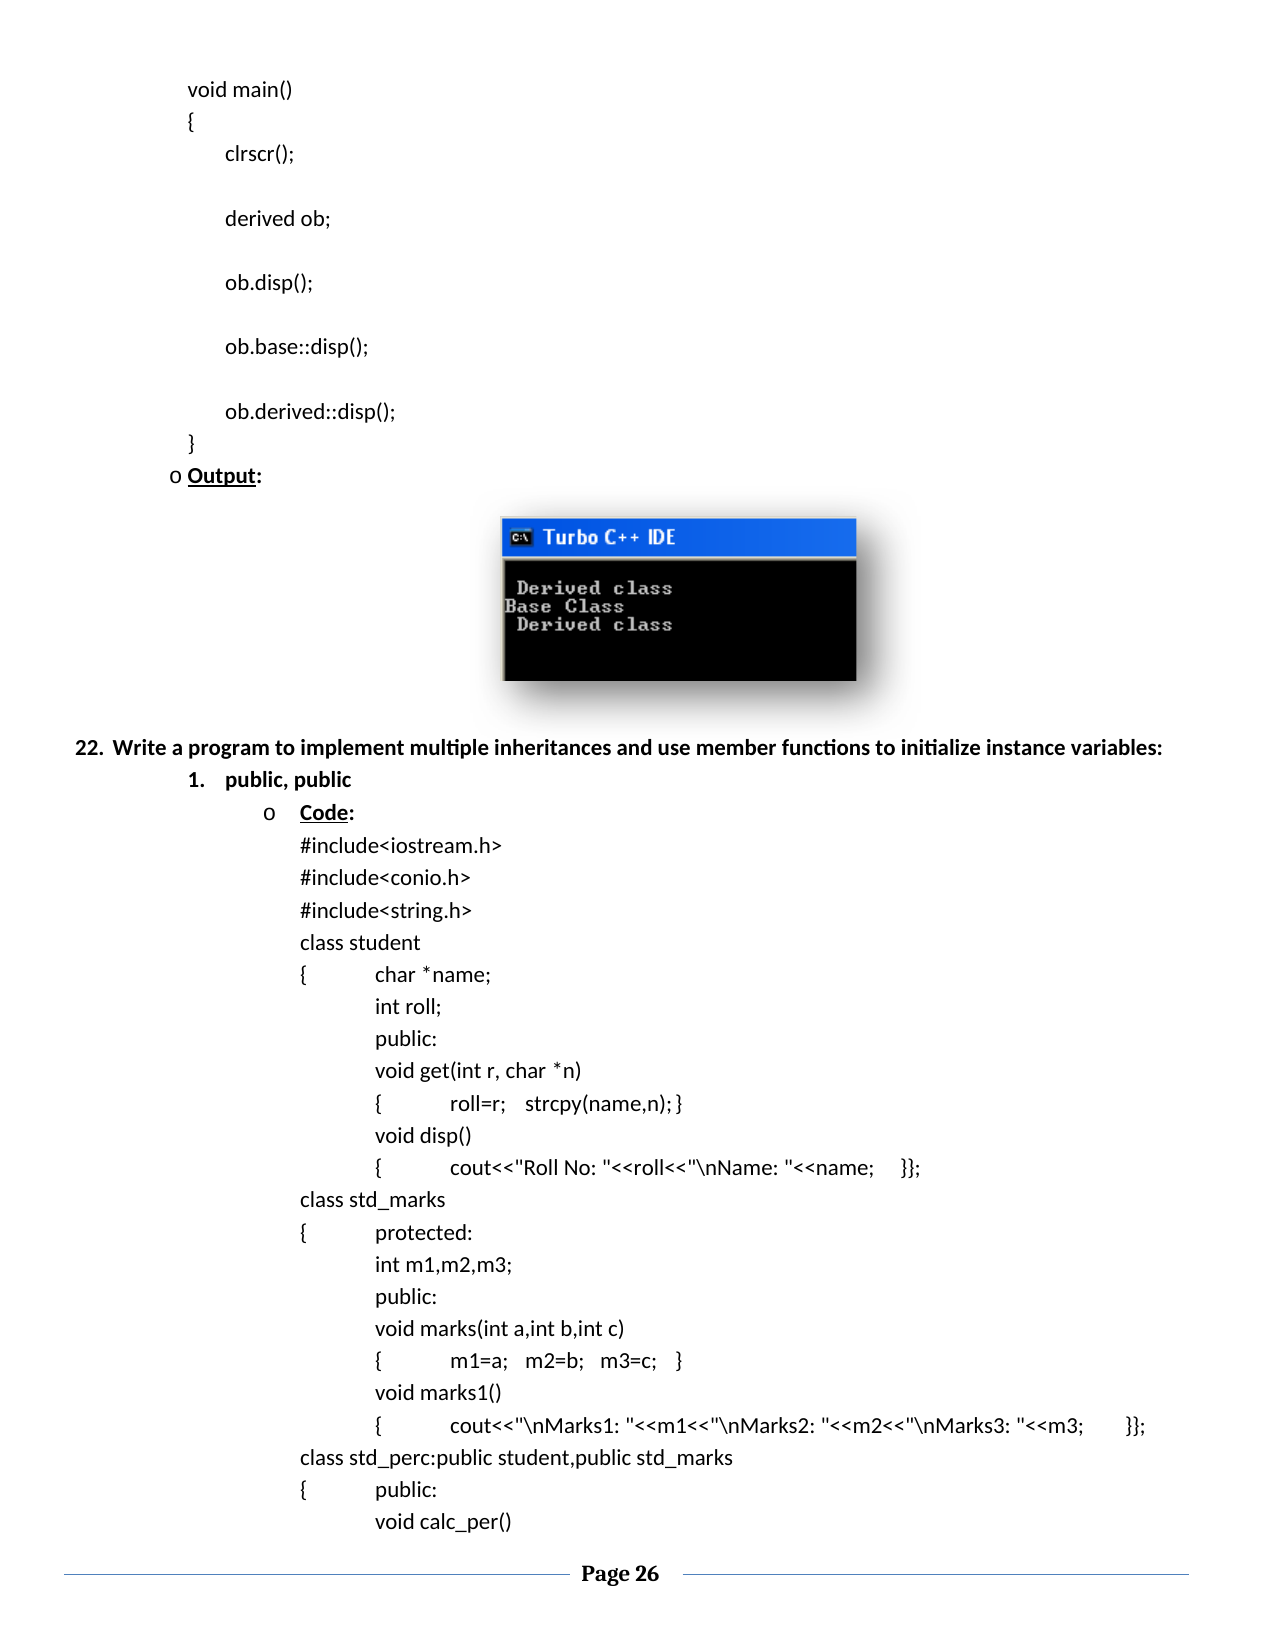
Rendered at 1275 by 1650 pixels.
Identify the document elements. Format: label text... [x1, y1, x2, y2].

list clrscr(); [187, 139, 1200, 167]
list { cout<<"Roll No: "<<roll<<"\nName: "<<name; }}; [300, 1153, 1200, 1181]
list class std_marks [300, 1185, 1200, 1213]
list Write a program to implement multiple inheritances and use member functions to initialize instance variables: [75, 733, 1200, 761]
list void get(int r, char *n) [300, 1057, 1200, 1085]
list #include<iostream.h> [300, 831, 1200, 859]
list ob.base::disp(); [187, 332, 1200, 361]
list void main() [187, 75, 1200, 103]
list derived ob; [187, 204, 1200, 232]
list ob.derived::disp(); [187, 397, 1200, 425]
list { public: [300, 1475, 1200, 1503]
list { protected: [300, 1218, 1200, 1246]
list void marks(int a,int b,int c) [300, 1314, 1200, 1342]
list { [187, 107, 1200, 135]
list void marks1() [300, 1378, 1200, 1407]
list Output: [169, 461, 1200, 490]
list public, public [187, 766, 1200, 794]
list { roll=r; strcpy(name,n); } [300, 1089, 1200, 1117]
list #include<string.h> [300, 896, 1200, 924]
list { cout<<"\nMarks1: "<<m1<<"\nMarks2: "<<m2<<"\nMarks3: "<<m3; }}; [300, 1411, 1200, 1439]
list class std_perc:public student,public std_marks [300, 1443, 1200, 1471]
list public: [300, 1282, 1200, 1310]
list { m1=a; m2=b; m3=c; } [300, 1346, 1200, 1374]
list int m1,m2,m3; [300, 1250, 1200, 1278]
list ob.disp(); [187, 268, 1200, 296]
list Code: [262, 798, 1200, 827]
list void calc_per() [300, 1507, 1200, 1535]
list #include<conio.h> [300, 863, 1200, 892]
list { char *name; [300, 960, 1200, 988]
list void disp() [300, 1121, 1200, 1149]
list public: [300, 1024, 1200, 1052]
list class student [300, 928, 1200, 956]
list int roll; [300, 992, 1200, 1020]
picture [500, 516, 857, 681]
list } [187, 429, 1200, 457]
